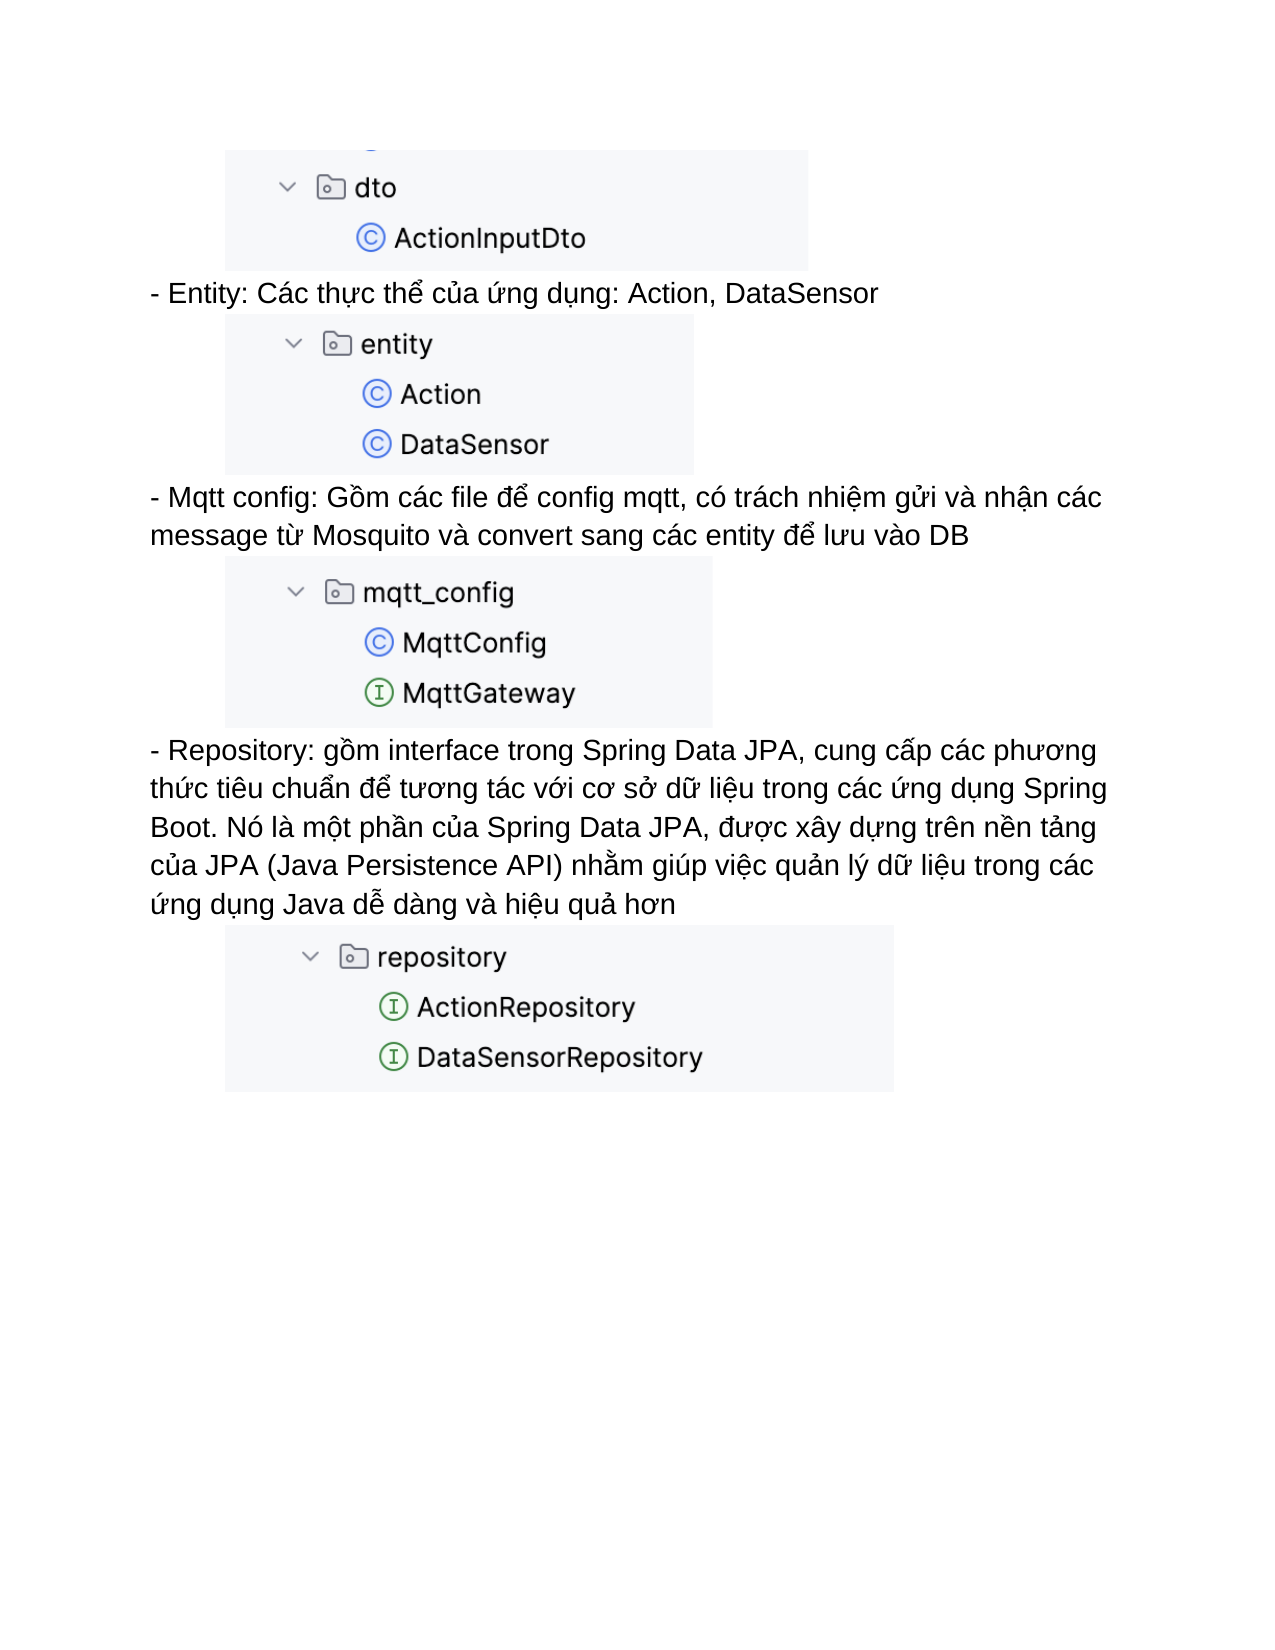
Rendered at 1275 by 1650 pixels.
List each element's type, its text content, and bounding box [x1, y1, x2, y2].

picture [225, 150, 809, 271]
picture [225, 925, 894, 1092]
text - Mqtt config: Gồm các file để config mqtt, có trách nhiệm gửi và nhận các message từ Mosquito và convert sang các entity để lưu vào DB [150, 480, 1125, 552]
picture [225, 314, 694, 475]
text - Entity: Các thực thể của ứng dụng: Action, DataSensor [150, 276, 1125, 309]
picture [225, 556, 713, 728]
text - Repository: gồm interface trong Spring Data JPA, cung cấp các phương thức tiêu chuẩn để tương tác với cơ sở dữ liệu trong các ứng dụng Spring Boot. Nó là một phần của Spring Data JPA, được xây dựng trên nền tảng của JPA (Java Persistence API) nhằm giúp việc quản lý dữ liệu trong các ứng dụng Java dễ dàng và hiệu quả hơn [150, 733, 1125, 920]
